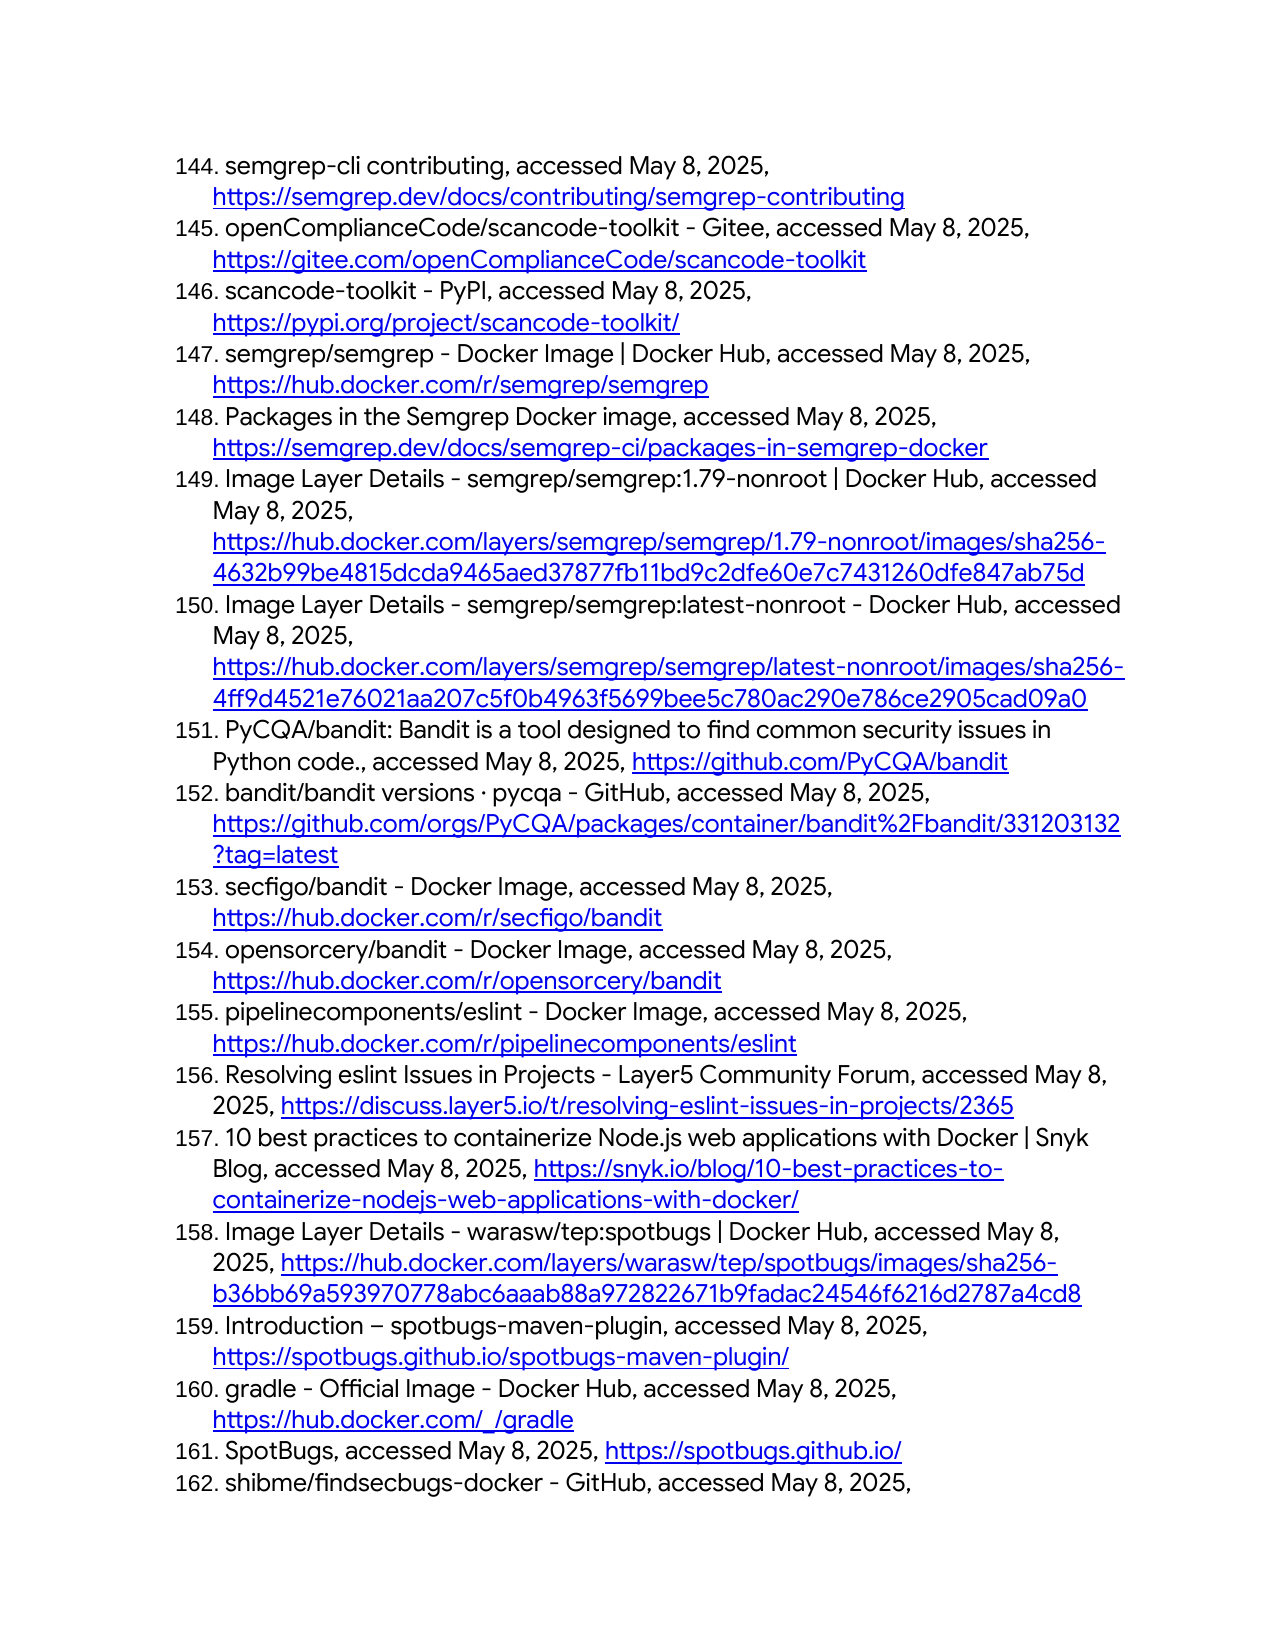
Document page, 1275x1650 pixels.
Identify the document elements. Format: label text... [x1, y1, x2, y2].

list semgrep-cli contributing, accessed May 8, 2025, https://semgrep.dev/docs/contributing/semgrep-contributing [175, 150, 1125, 213]
list secfigo/bandit - Docker Image, accessed May 8, 2025, https://hub.docker.com/r/secfigo/bandit [175, 871, 1125, 934]
list Image Layer Details - warasw/tep:spotbugs | Docker Hub, accessed May 8, 2025, https://hub.docker.com/layers/warasw/tep/spotbugs/images/sha256-b36bb69a593970778abc6aaab88a972822671b9fadac24546f6216d2787a4cd8 [175, 1216, 1125, 1310]
list PyCQA/bandit: Bandit is a tool designed to find common security issues in Python code., accessed May 8, 2025, https://github.com/PyCQA/bandit [175, 714, 1125, 777]
list gradle - Official Image - Docker Hub, accessed May 8, 2025, https://hub.docker.com/_/gradle [175, 1373, 1125, 1436]
list openComplianceCode/scancode-toolkit - Gitee, accessed May 8, 2025, https://gitee.com/openComplianceCode/scancode-toolkit [175, 213, 1125, 275]
list semgrep/semgrep - Docker Image | Docker Hub, accessed May 8, 2025, https://hub.docker.com/r/semgrep/semgrep [175, 338, 1125, 401]
list SpotBugs, accessed May 8, 2025, https://spotbugs.github.io/ [175, 1436, 1125, 1467]
list bandit/bandit versions · pycqa - GitHub, accessed May 8, 2025, https://github.com/orgs/PyCQA/packages/container/bandit%2Fbandit/331203132?tag=latest [175, 777, 1125, 871]
list Image Layer Details - semgrep/semgrep:1.79-nonroot | Docker Hub, accessed May 8, 2025, https://hub.docker.com/layers/semgrep/semgrep/1.79-nonroot/images/sha256-4632b99be4815dcda9465aed37877fb11bd9c2dfe60e7c7431260dfe847ab75d [175, 463, 1125, 589]
list pipelinecomponents/eslint - Docker Image, accessed May 8, 2025, https://hub.docker.com/r/pipelinecomponents/eslint [175, 997, 1125, 1059]
list Image Layer Details - semgrep/semgrep:latest-nonroot - Docker Hub, accessed May 8, 2025, https://hub.docker.com/layers/semgrep/semgrep/latest-nonroot/images/sha256-4ff9d4521e76021aa207c5f0b4963f5699bee5c780ac290e786ce2905cad09a0 [175, 589, 1125, 714]
list Introduction – spotbugs-maven-plugin, accessed May 8, 2025, https://spotbugs.github.io/spotbugs-maven-plugin/ [175, 1310, 1125, 1373]
list Resolving eslint Issues in Projects - Layer5 Community Forum, accessed May 8, 2025, https://discuss.layer5.io/t/resolving-eslint-issues-in-projects/2365 [175, 1059, 1125, 1122]
list 10 best practices to containerize Node.js web applications with Docker | Snyk Blog, accessed May 8, 2025, https://snyk.io/blog/10-best-practices-to-containerize-nodejs-web-applications-with-docker/ [175, 1122, 1125, 1216]
list scancode-toolkit - PyPI, accessed May 8, 2025, https://pypi.org/project/scancode-toolkit/ [175, 275, 1125, 338]
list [175, 1467, 1125, 1498]
list Packages in the Semgrep Docker image, accessed May 8, 2025, https://semgrep.dev/docs/semgrep-ci/packages-in-semgrep-docker [175, 401, 1125, 463]
list opensorcery/bandit - Docker Image, accessed May 8, 2025, https://hub.docker.com/r/opensorcery/bandit [175, 934, 1125, 997]
